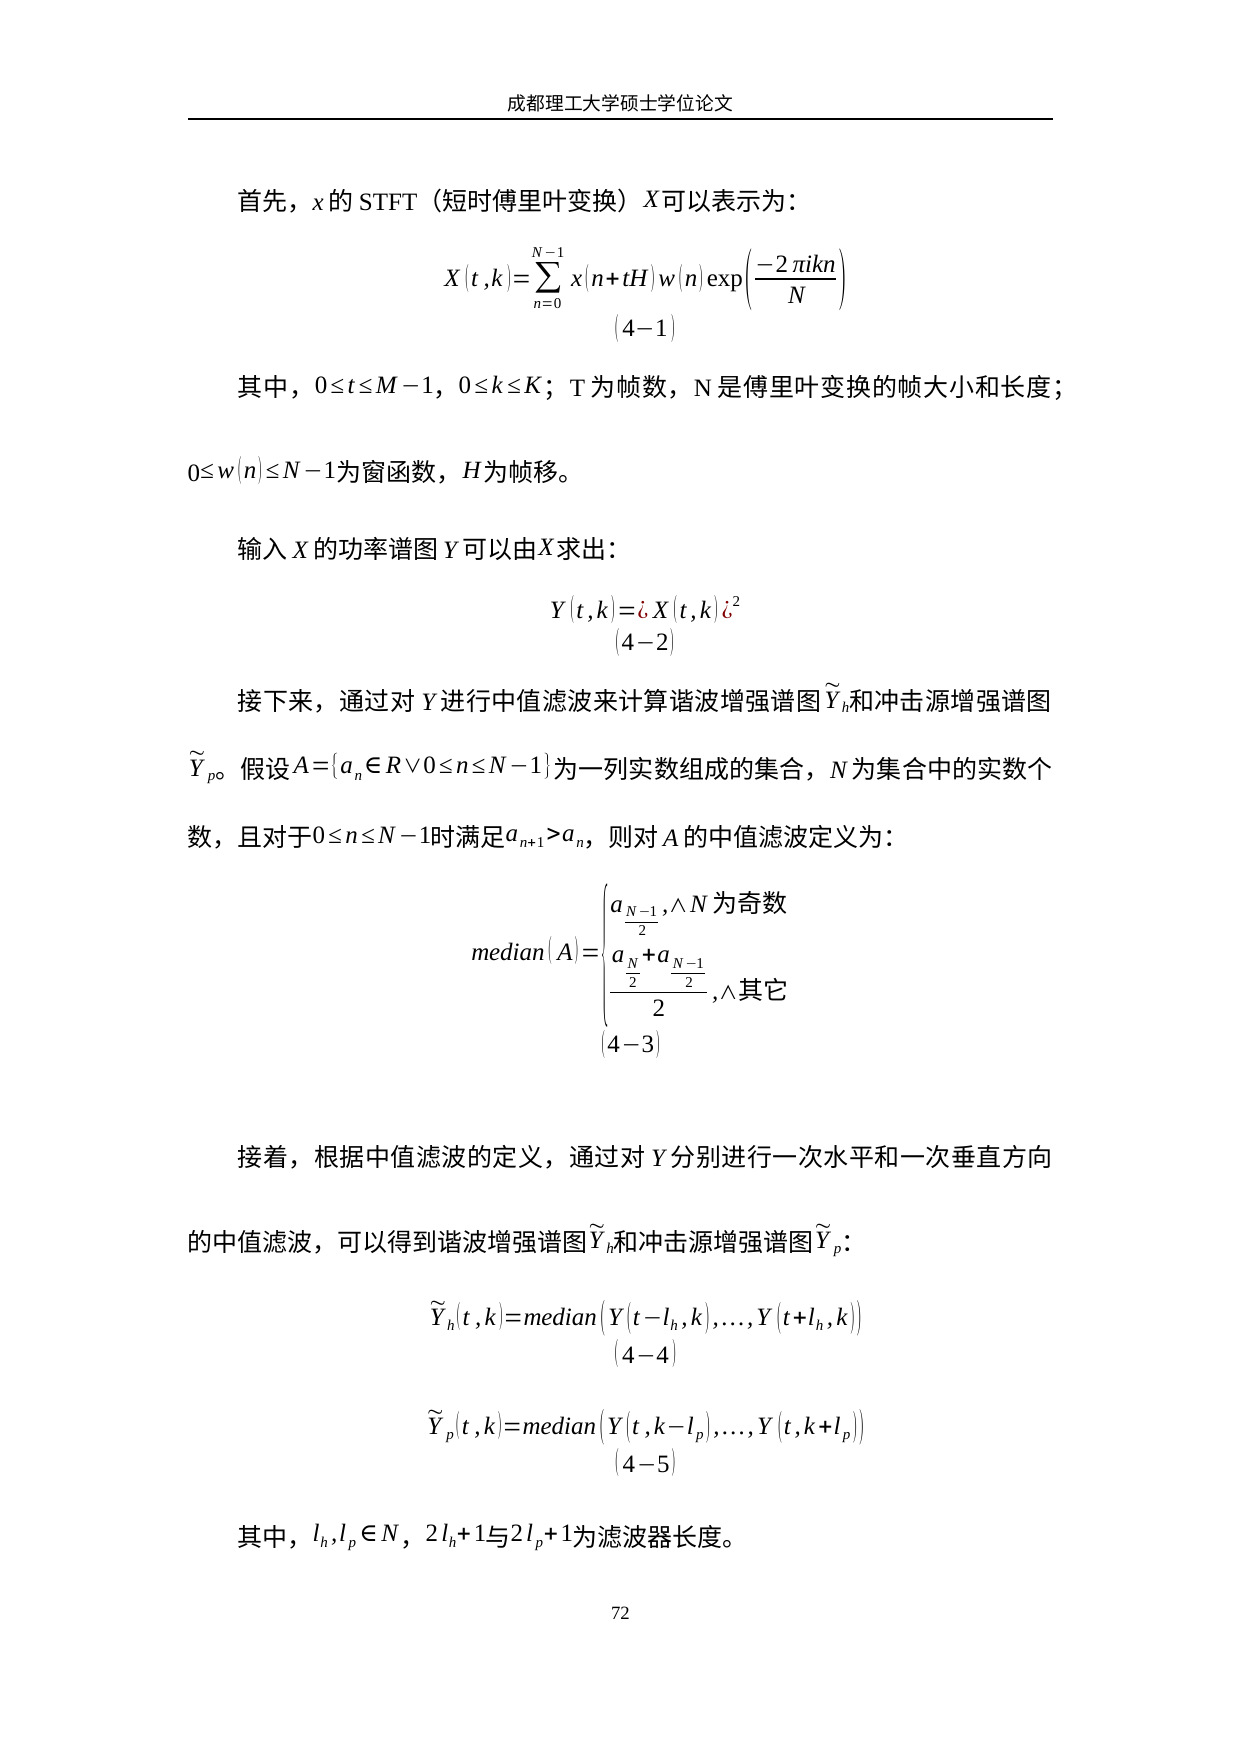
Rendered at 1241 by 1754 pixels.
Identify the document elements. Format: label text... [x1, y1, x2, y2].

text 其中，，与为滤波器长度。 [187, 1501, 1053, 1569]
text 输入X的功率谱图Y可以由求出： [187, 513, 1053, 581]
text 接着，根据中值滤波的定义，通过对Y分别进行一次水平和一次垂直方向的中值滤波，可以得到谐波增强谱图和冲击源增强谱图： [187, 1121, 1053, 1274]
text 其中，，；T为帧数，N是傅里叶变换的帧大小和长度；0为窗函数，为帧移。 [187, 352, 1053, 504]
text 首先，x的STFT（短时傅里叶变换）可以表示为： [187, 166, 1053, 233]
text 接下来，通过对Y进行中值滤波来计算谐波增强谱图和冲击源增强谱图。假设为一列实数组成的集合，N为集合中的实数个数，且对于时满足，则对A的中值滤波定义为： [187, 666, 1053, 869]
